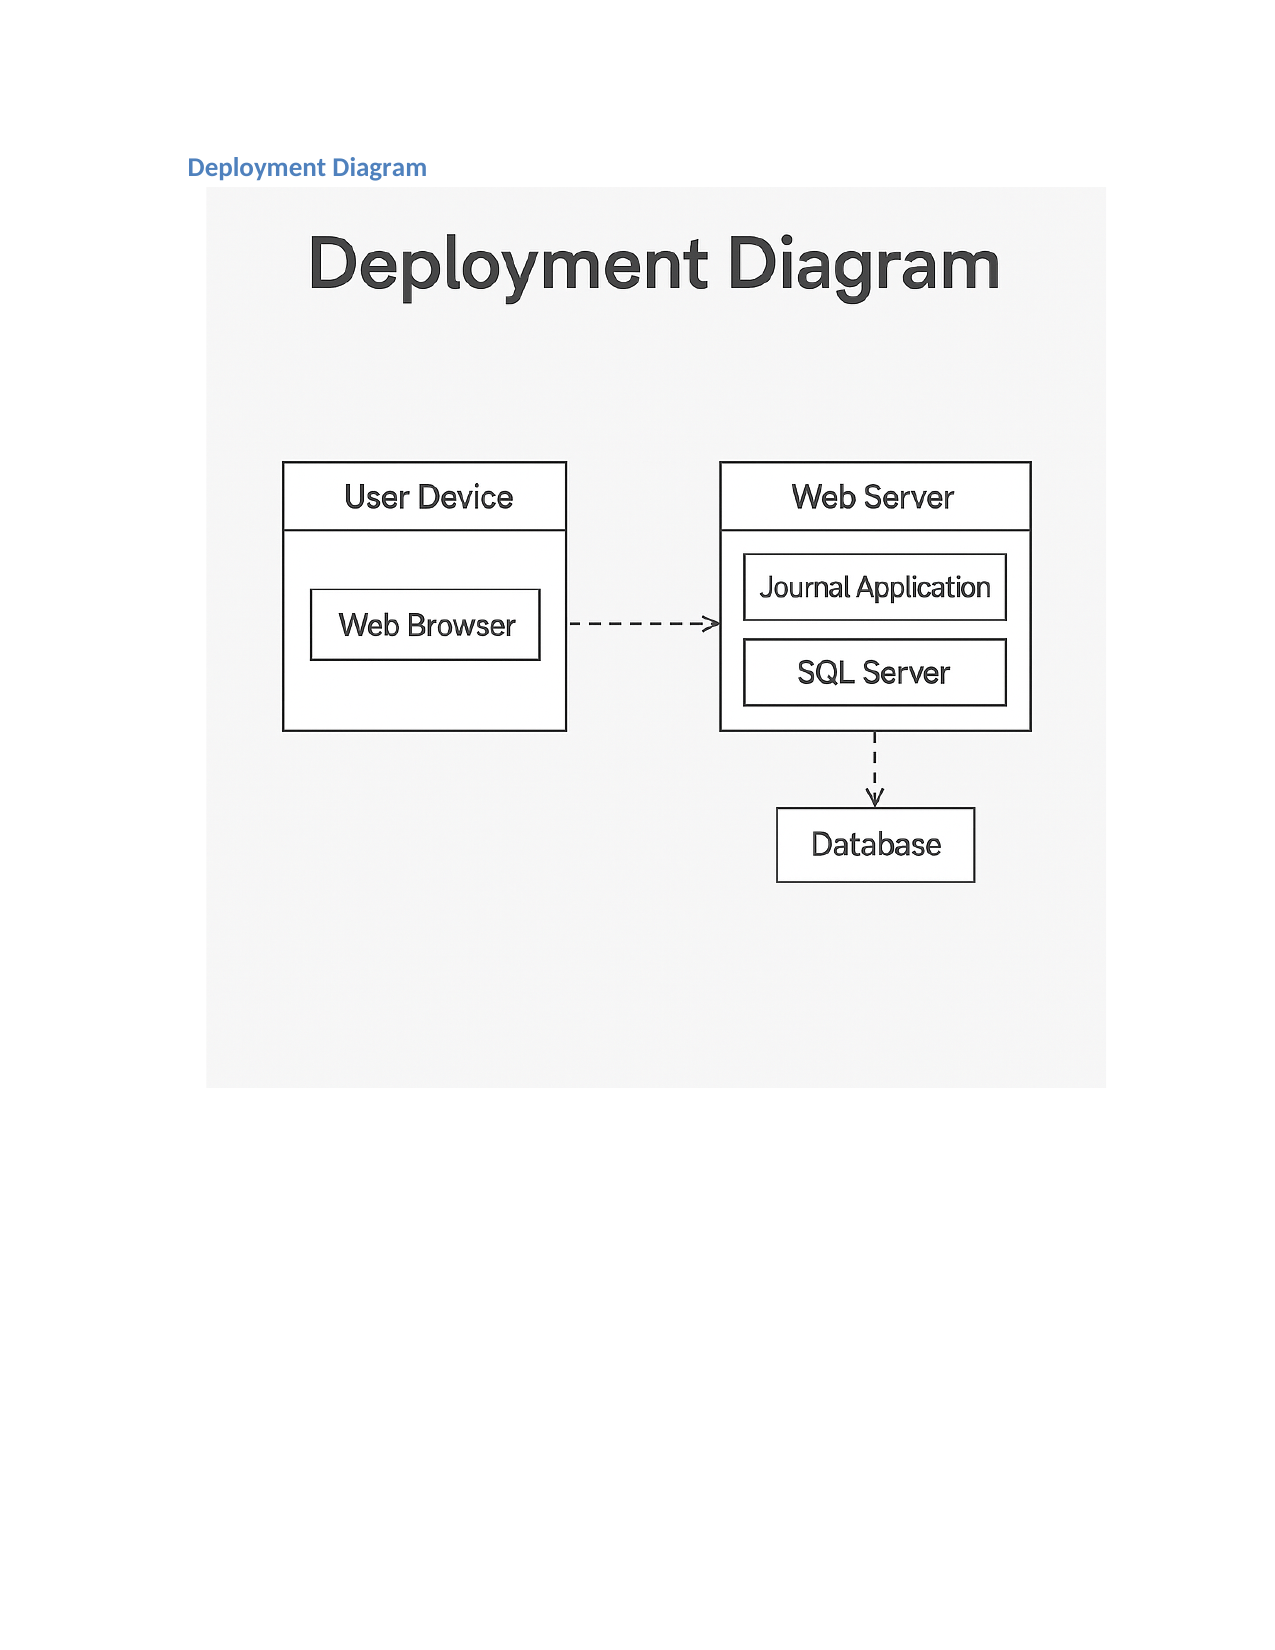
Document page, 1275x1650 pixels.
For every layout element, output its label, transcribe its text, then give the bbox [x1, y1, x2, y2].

picture [206, 187, 1107, 1088]
subtitle Deployment Diagram [187, 150, 1087, 183]
